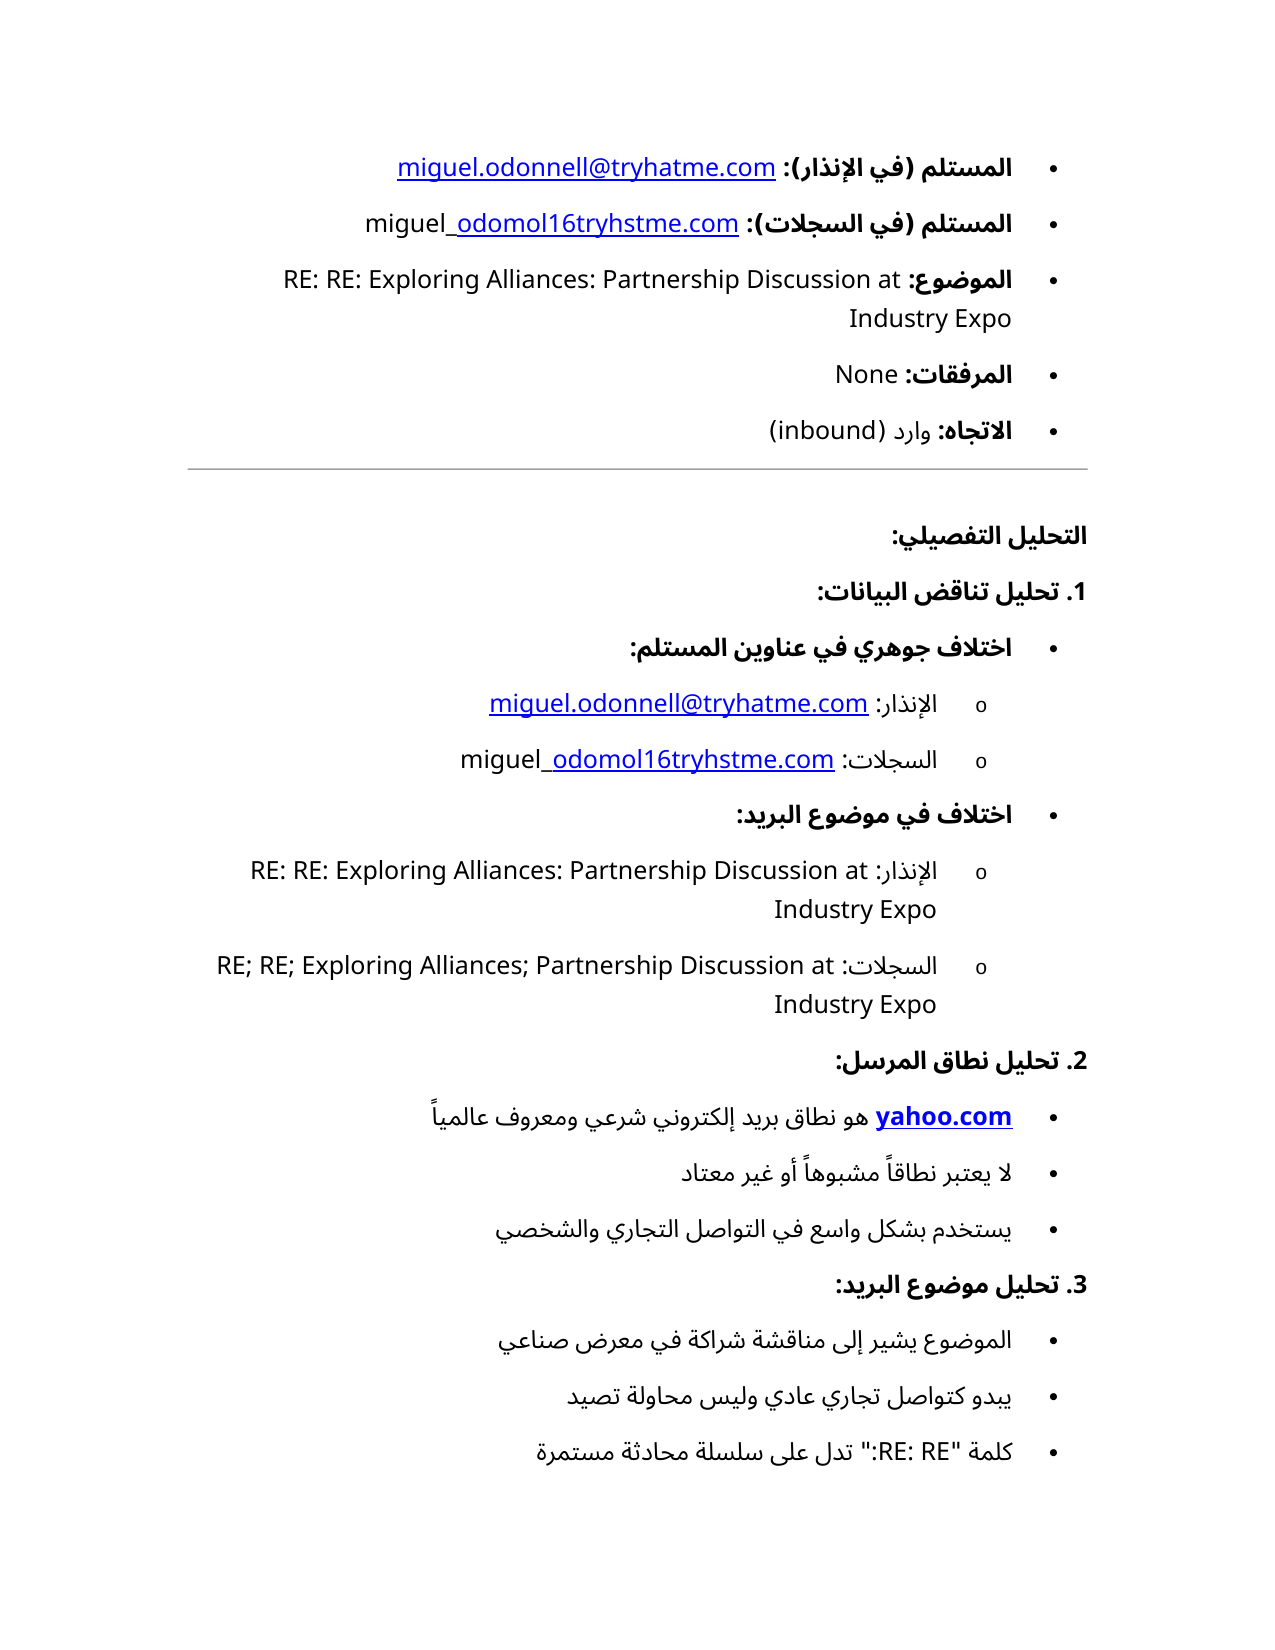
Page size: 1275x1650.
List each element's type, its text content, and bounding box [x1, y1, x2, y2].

list كلمة "RE: RE:" تدل على سلسلة محادثة مستمرة [187, 1434, 1050, 1468]
list الموضوع: RE: RE: Exploring Alliances: Partnership Discussion at Industry Expo [187, 262, 1050, 335]
list يستخدم بشكل واسع في التواصل التجاري والشخصي [187, 1211, 1050, 1244]
list السجلات: miguel_odomol16tryhstme.com [187, 741, 975, 775]
list اختلاف في موضوع البريد: [187, 797, 1050, 831]
list yahoo.com هو نطاق بريد إلكتروني شرعي ومعروف عالمياً [187, 1099, 1050, 1133]
text 3. تحليل موضوع البريد: [187, 1266, 1087, 1300]
list الاتجاه: وارد (inbound) [187, 412, 1050, 447]
list السجلات: RE; RE; Exploring Alliances; Partnership Discussion at Industry Expo [187, 948, 975, 1021]
text 1. تحليل تناقض البيانات: [187, 574, 1087, 608]
text 2. تحليل نطاق المرسل: [187, 1043, 1087, 1077]
list يبدو كتواصل تجاري عادي وليس محاولة تصيد [187, 1378, 1050, 1412]
list المستلم (في السجلات): miguel_odomol16tryhstme.com [187, 206, 1050, 240]
list المرفقات: None [187, 357, 1050, 391]
list الموضوع يشير إلى مناقشة شراكة في معرض صناعي [187, 1322, 1050, 1356]
list الإنذار: miguel.odonnell@tryhatme.com [187, 686, 975, 719]
list لا يعتبر نطاقاً مشبوهاً أو غير معتاد [187, 1155, 1050, 1189]
list المستلم (في الإنذار): miguel.odonnell@tryhatme.com [187, 150, 1050, 184]
list الإنذار: RE: RE: Exploring Alliances: Partnership Discussion at Industry Expo [187, 853, 975, 926]
list اختلاف جوهري في عناوين المستلم: [187, 630, 1050, 664]
text التحليل التفصيلي: [187, 518, 1087, 552]
